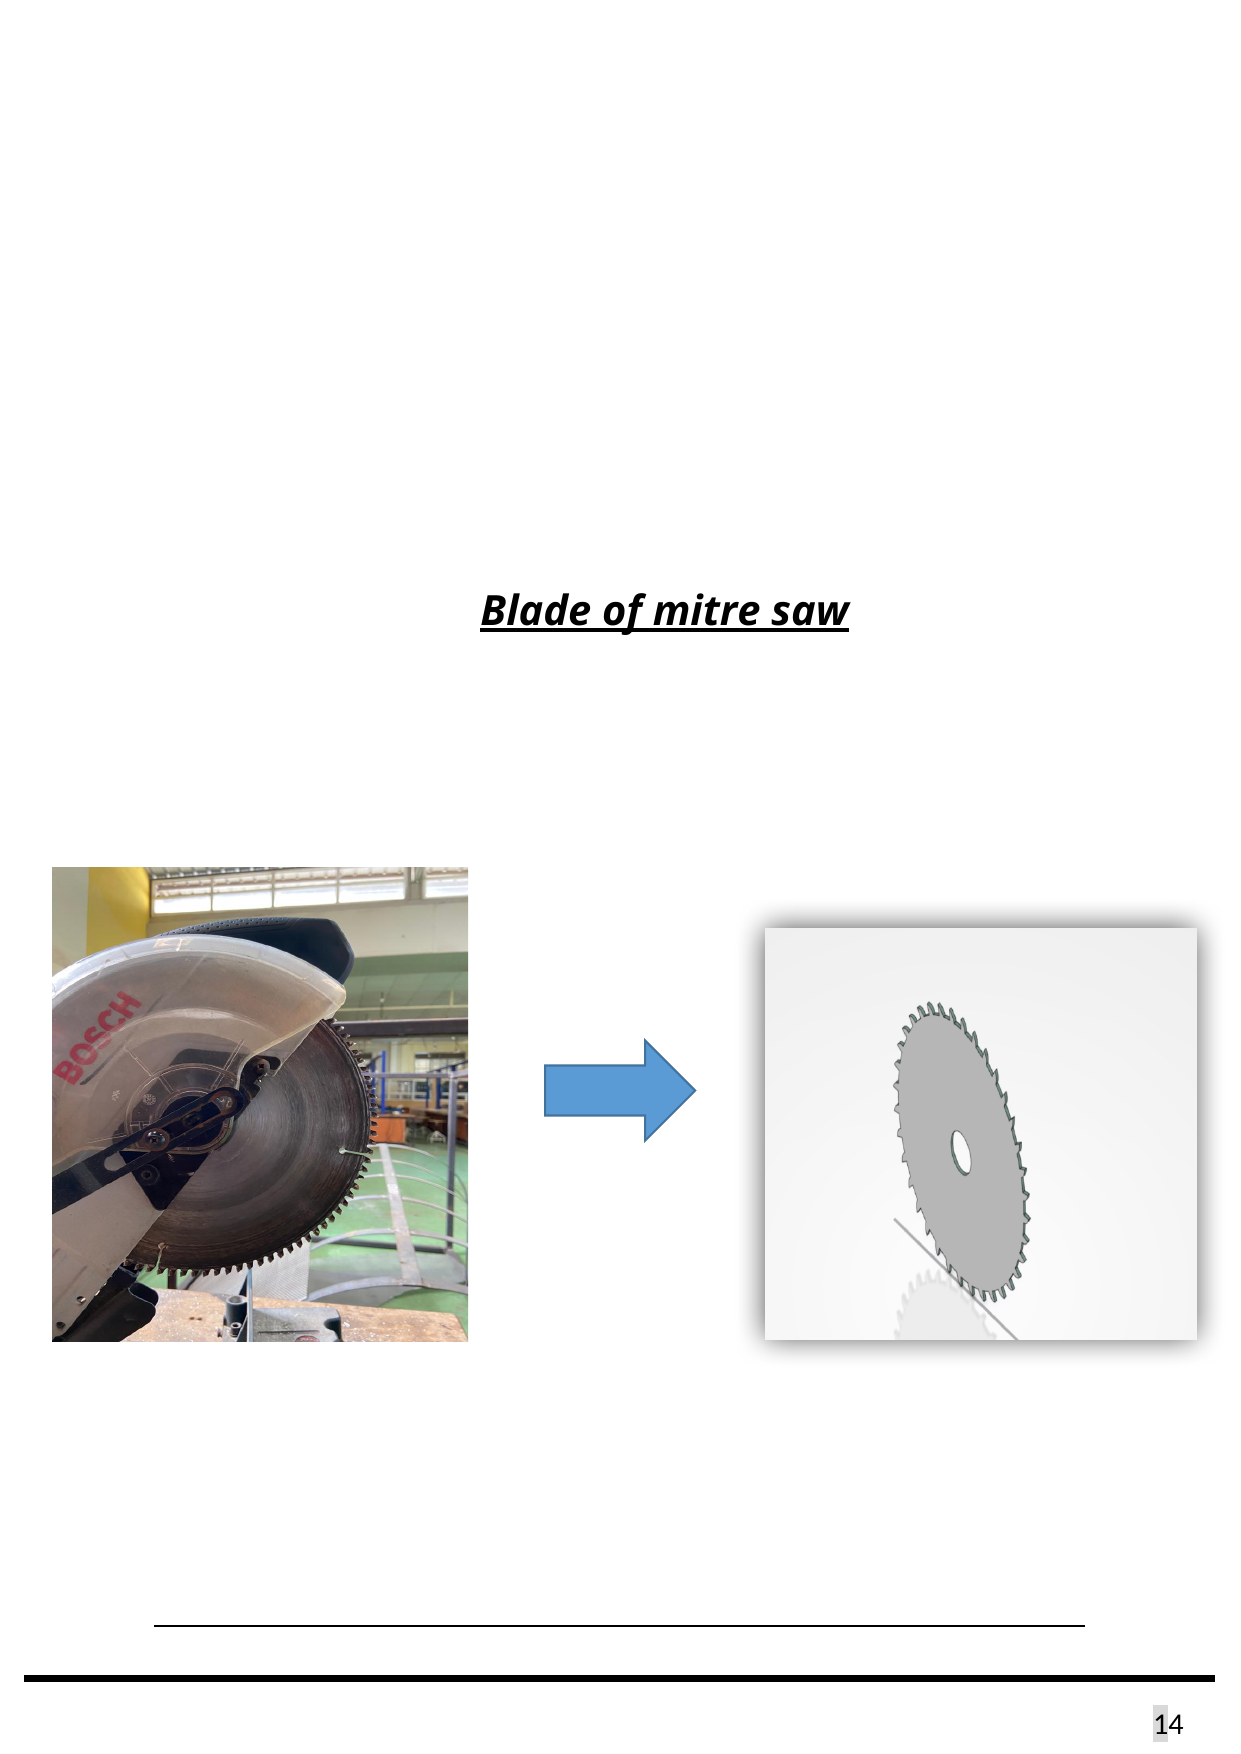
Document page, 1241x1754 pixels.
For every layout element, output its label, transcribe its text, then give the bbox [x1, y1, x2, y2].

picture [52, 867, 469, 1342]
text Blade of mitre saw [150, 581, 1183, 637]
picture [765, 928, 1197, 1340]
